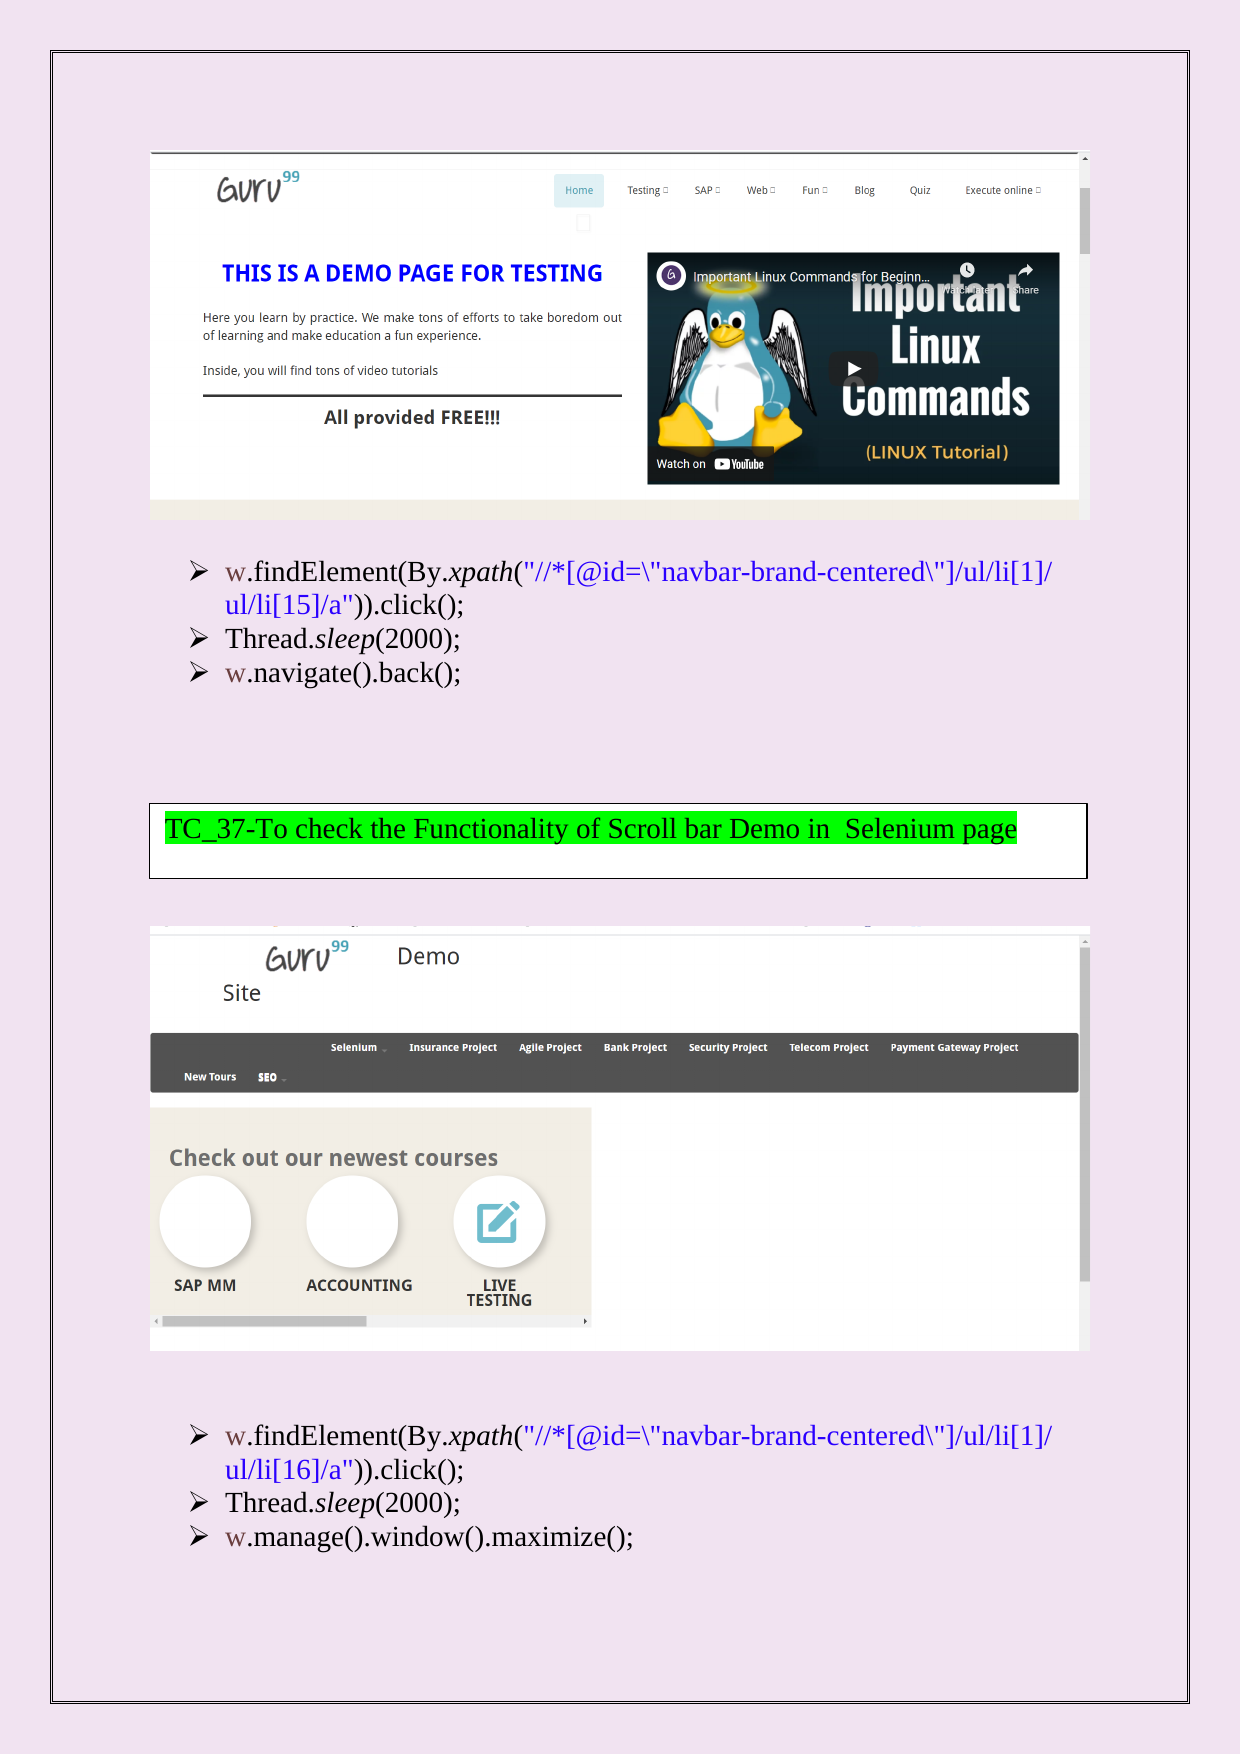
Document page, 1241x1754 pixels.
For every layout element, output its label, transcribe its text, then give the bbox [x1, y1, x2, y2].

list Thread.sleep(2000); [187, 1486, 1090, 1519]
picture [150, 926, 1091, 1351]
list w.findElement(By.xpath("//*[@id=\"navbar-brand-centered\"]/ul/li[1]/ul/li[16]/a")).click(); [187, 1418, 1090, 1486]
picture [150, 150, 1091, 520]
list Thread.sleep(2000); [187, 621, 1090, 655]
list w.findElement(By.xpath("//*[@id=\"navbar-brand-centered\"]/ul/li[1]/ul/li[15]/a")).click(); [187, 554, 1090, 621]
list w.navigate().back(); [187, 655, 1090, 688]
list w.manage().window().maximize(); [187, 1519, 1090, 1553]
